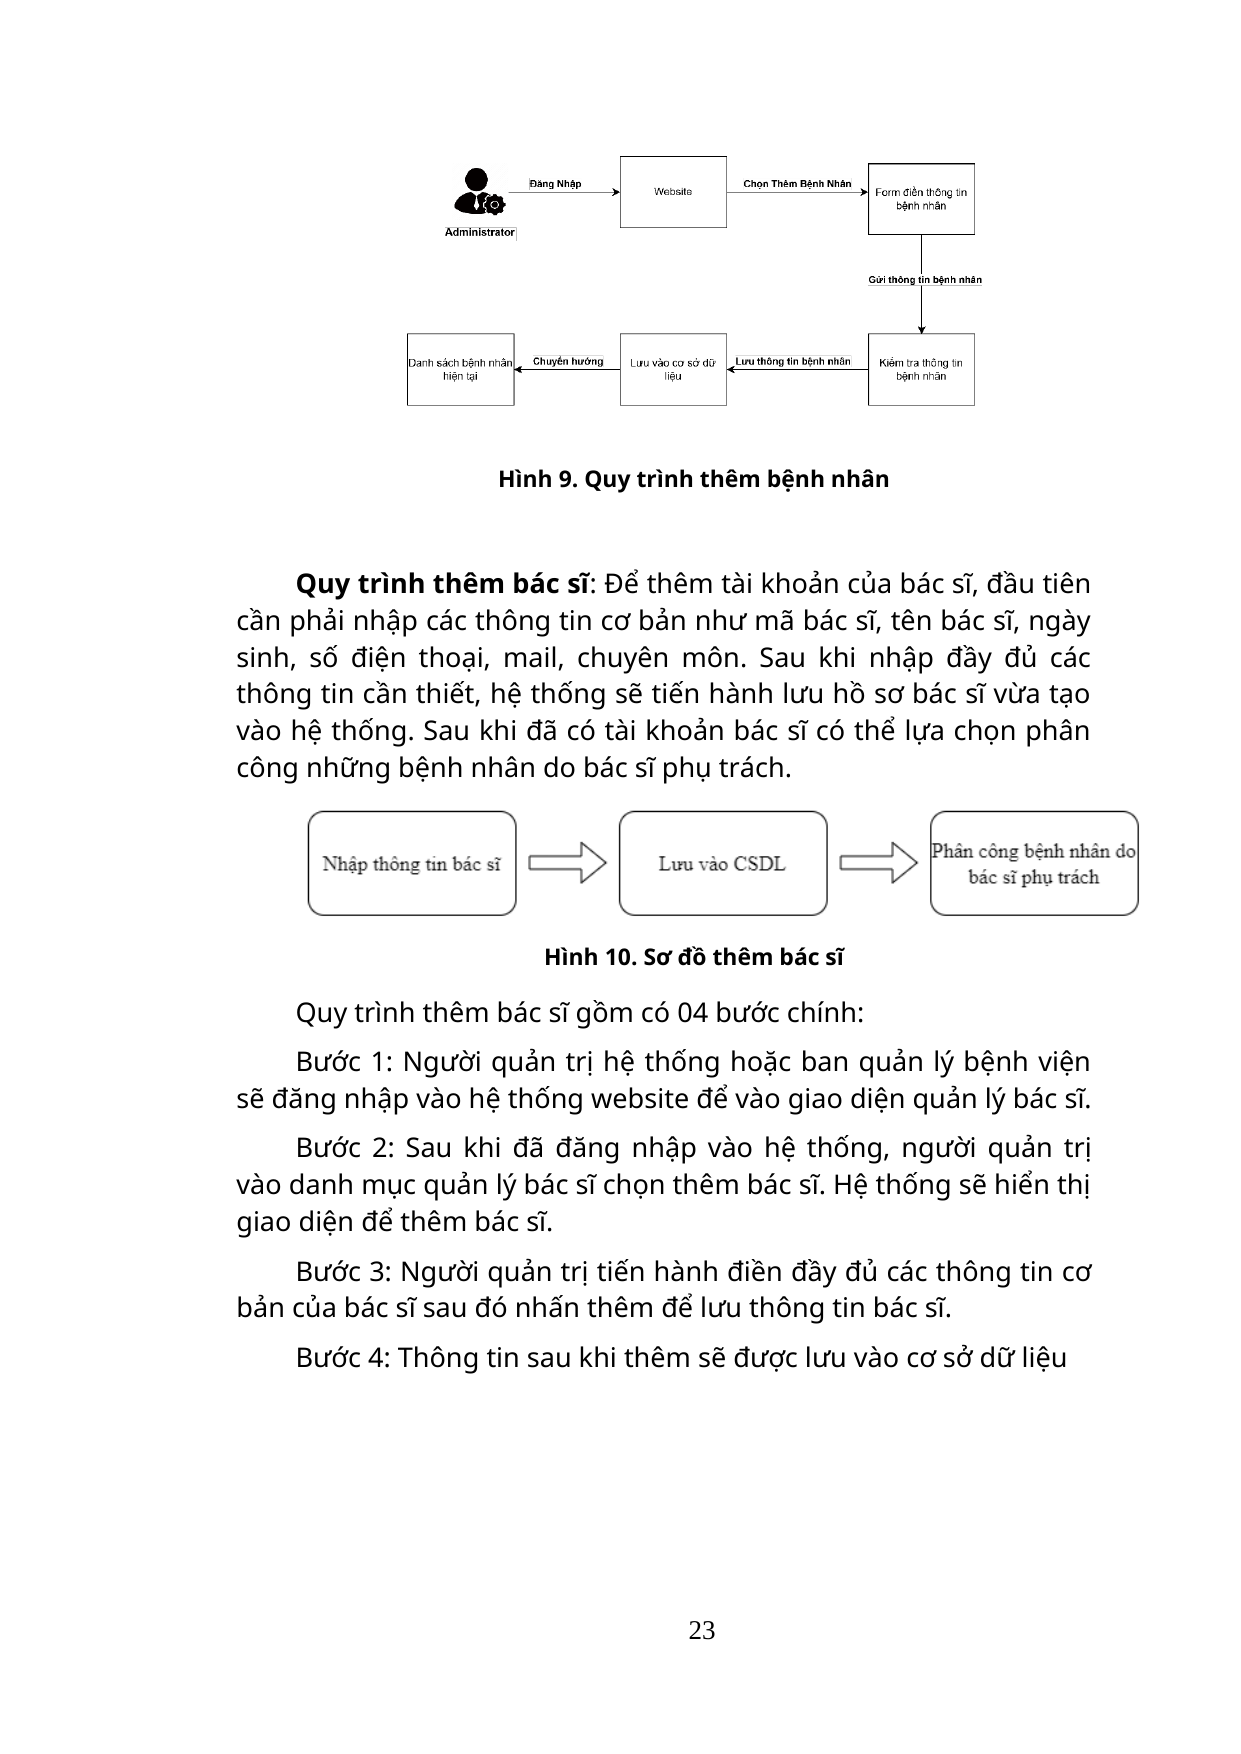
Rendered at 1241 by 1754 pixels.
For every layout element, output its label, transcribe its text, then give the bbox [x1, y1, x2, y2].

text Quy trình thêm bác sĩ gồm có 04 bước chính: [236, 993, 1092, 1030]
text Bước 4: Thông tin sau khi thêm sẽ được lưu vào cơ sở dữ liệu [236, 1338, 1092, 1375]
text Bước 1: Người quản trị hệ thống hoặc ban quản lý bệnh viện sẽ đăng nhập vào hệ thống website để vào giao diện quản lý bác sĩ. [236, 1043, 1092, 1116]
text Bước 2: Sau khi đã đăng nhập vào hệ thống, người quản trị vào danh mục quản lý bác sĩ chọn thêm bác sĩ. Hệ thống sẽ hiển thị giao diện để thêm bác sĩ. [236, 1129, 1092, 1239]
text Bước 3: Người quản trị tiến hành điền đầy đủ các thông tin cơ bản của bác sĩ sau đó nhấn thêm để lưu thông tin bác sĩ. [236, 1252, 1092, 1326]
picture [295, 798, 1152, 929]
text Quy trình thêm bác sĩ: Để thêm tài khoản của bác sĩ, đầu tiên cần phải nhập các thông tin cơ bản như mã bác sĩ, tên bác sĩ, ngày sinh, số điện thoại, mail, chuyên môn. Sau khi nhập đầy đủ các thông tin cần thiết, hệ thống sẽ tiến hành lưu hồ sơ bác sĩ vừa tạo vào hệ thống. Sau khi đã có tài khoản bác sĩ có thể lựa chọn phân công những bệnh nhân do bác sĩ phụ trách. [236, 564, 1092, 786]
picture [398, 147, 990, 414]
text Hình 9. Quy trình thêm bệnh nhân [236, 463, 1092, 494]
text Hình 10. Sơ đồ thêm bác sĩ [236, 941, 1092, 972]
